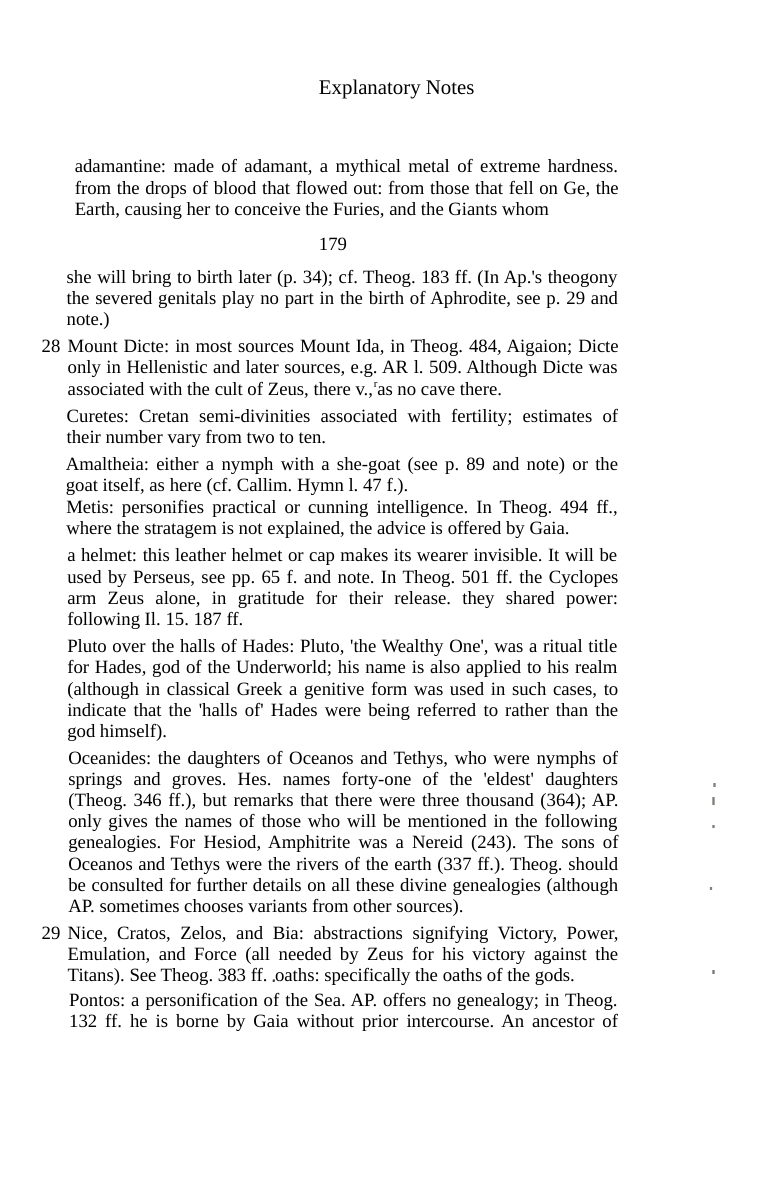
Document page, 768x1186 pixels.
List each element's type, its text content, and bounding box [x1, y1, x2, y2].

text adamantine: made of adamant, a mythical metal of extreme hardness. from the drops of blood that flowed out: from those that fell on Ge, the Earth, causing her to conceive the Furies, and the Giants whom [74, 156, 619, 219]
text she will bring to birth later (p. 34); cf. Theog. 183 ff. (In Ap.'s theogony the severed genitals play no part in the birth of Aphrodite, see p. 29 and note.) [66, 266, 619, 329]
text Amaltheia: either a nymph with a she-goat (see p. 89 and note) or the goat itself, as here (cf. Callim. Hymn l. 47 f.). [66, 453, 619, 496]
list Nice, Cratos, Zelos, and Bia: abstractions signifying Victory, Power, Emulation, and Force (all needed by Zeus for his victory against the Titans). See Theog. 383 ff. oaths: specifically the oaths of the gods. [41, 923, 619, 986]
text a helmet: this leather helmet or cap makes its wearer invisible. It will be used by Perseus, see pp. 65 f. and note. In Theog. 501 ff. the Cyclopes arm Zeus alone, in gratitude for their release. they shared power: following Il. 15. 187 ff. [67, 545, 619, 629]
text Curetes: Cretan semi-divinities associated with fertility; estimates of their number vary from two to ten. [66, 405, 619, 447]
text 179 [77, 233, 589, 255]
text Metis: personifies practical or cunning intelligence. In Theog. 494 ff., where the stratagem is not explained, the advice is offered by Gaia. [66, 497, 619, 539]
text Oceanides: the daughters of Oceanos and Tethys, who were nymphs of springs and groves. Hes. names forty-one of the 'eldest' daughters (Theog. 346 ff.), but remarks that there were three thousand (364); AP. only gives the names of those who will be mentioned in the following genealogies. For Hesiod, Amphitrite was a Nereid (243). The sons of Oceanos and Tethys were the rivers of the earth (337 ff.). Theog. should be consulted for further details on all these divine genealogies (although AP. sometimes chooses variants from other sources). [68, 747, 619, 916]
text Pluto over the halls of Hades: Pluto, 'the Wealthy One', was a ritual title for Hades, god of the Underworld; his name is also applied to his realm (although in classical Greek a genitive form was used in such cases, to indicate that the 'halls of' Hades were being referred to rather than the god himself). [67, 636, 619, 741]
list Mount Dicte: in most sources Mount Ida, in Theog. 484, Aigaion; Dicte only in Hellenistic and later sources, e.g. AR l. 509. Although Dicte was associated with the cult of Zeus, there v.,ras no cave there. [41, 336, 619, 399]
